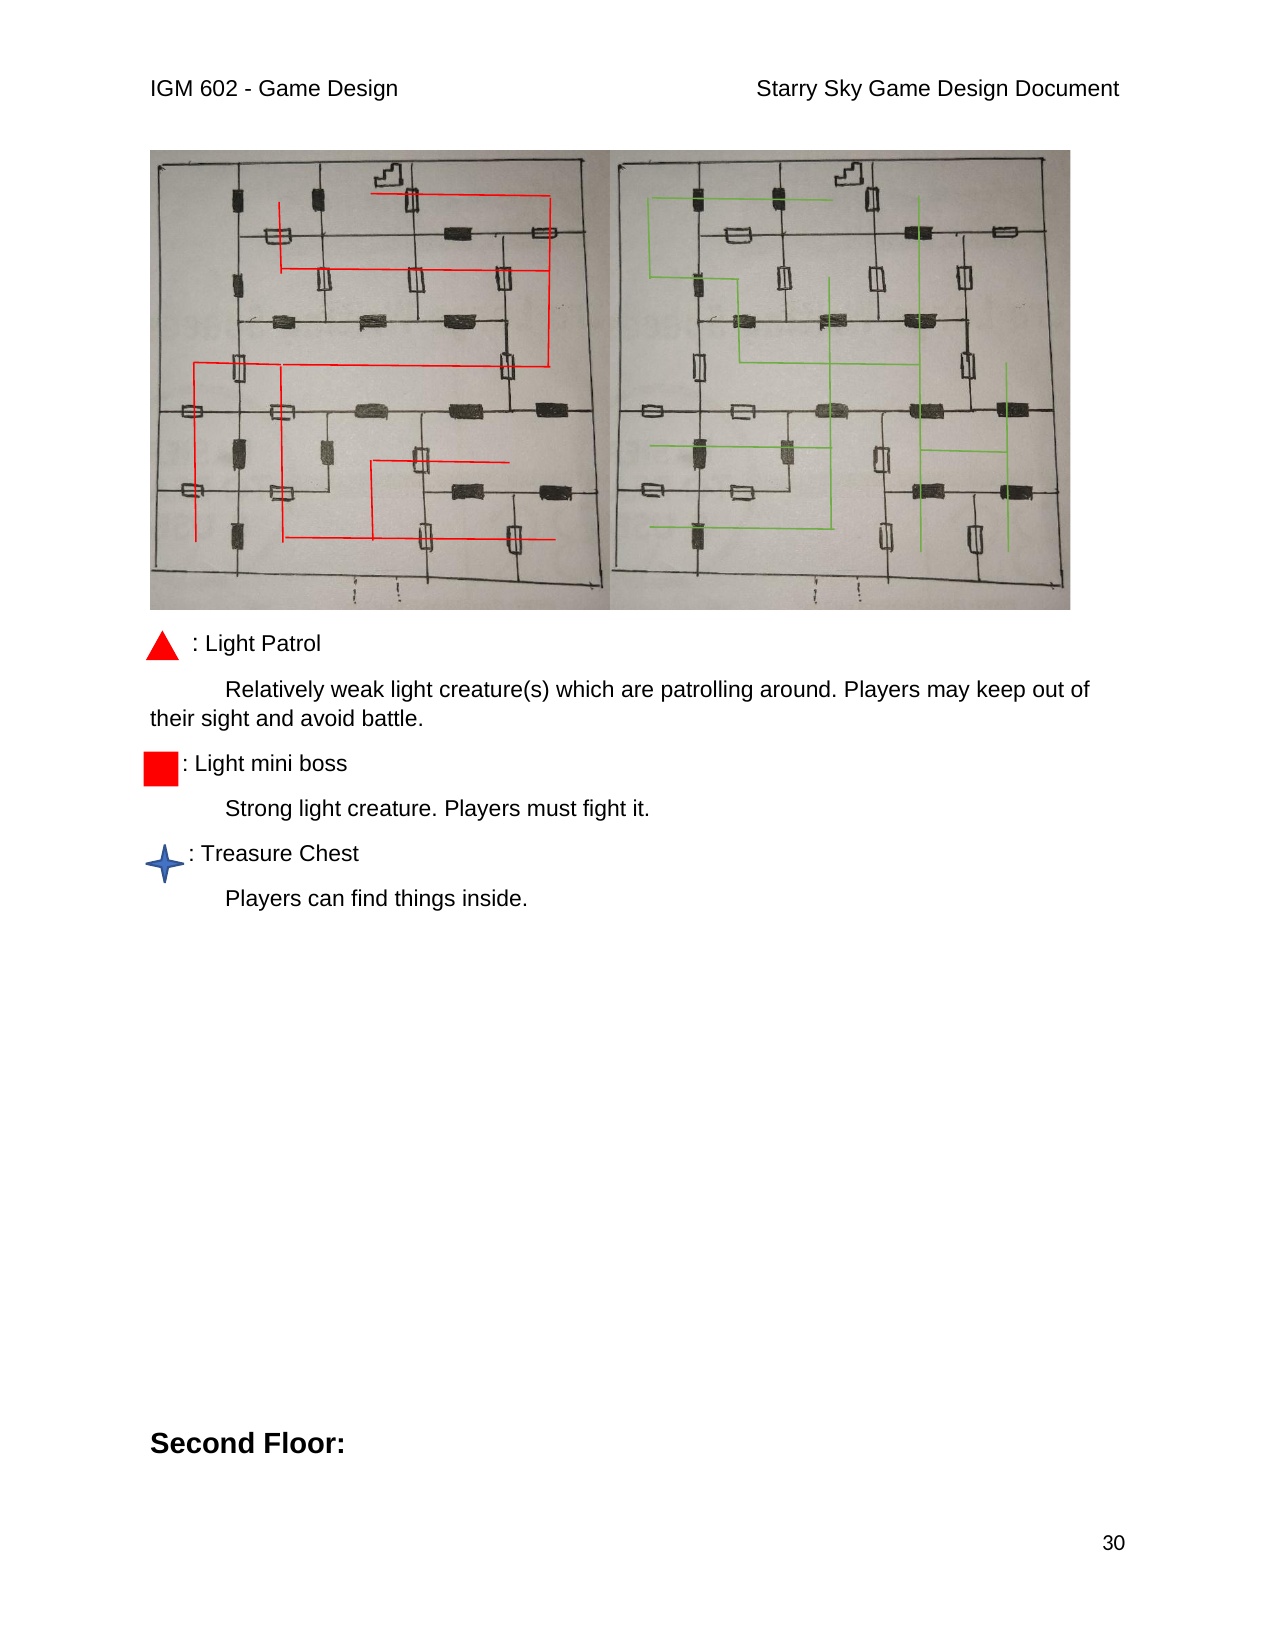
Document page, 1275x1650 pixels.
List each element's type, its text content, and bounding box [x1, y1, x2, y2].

picture [150, 150, 1071, 610]
text Strong light creature. Players must fight it. [150, 795, 1125, 821]
text : Light mini boss [150, 750, 1125, 776]
text Second Floor: [150, 1426, 1125, 1460]
text : Light Patrol [150, 628, 1125, 657]
text Players can find things inside. [150, 885, 1125, 911]
text : Treasure Chest [150, 840, 1125, 866]
text Relatively weak light creature(s) which are patrolling around. Players may keep out of their sight and avoid battle. [150, 676, 1125, 731]
